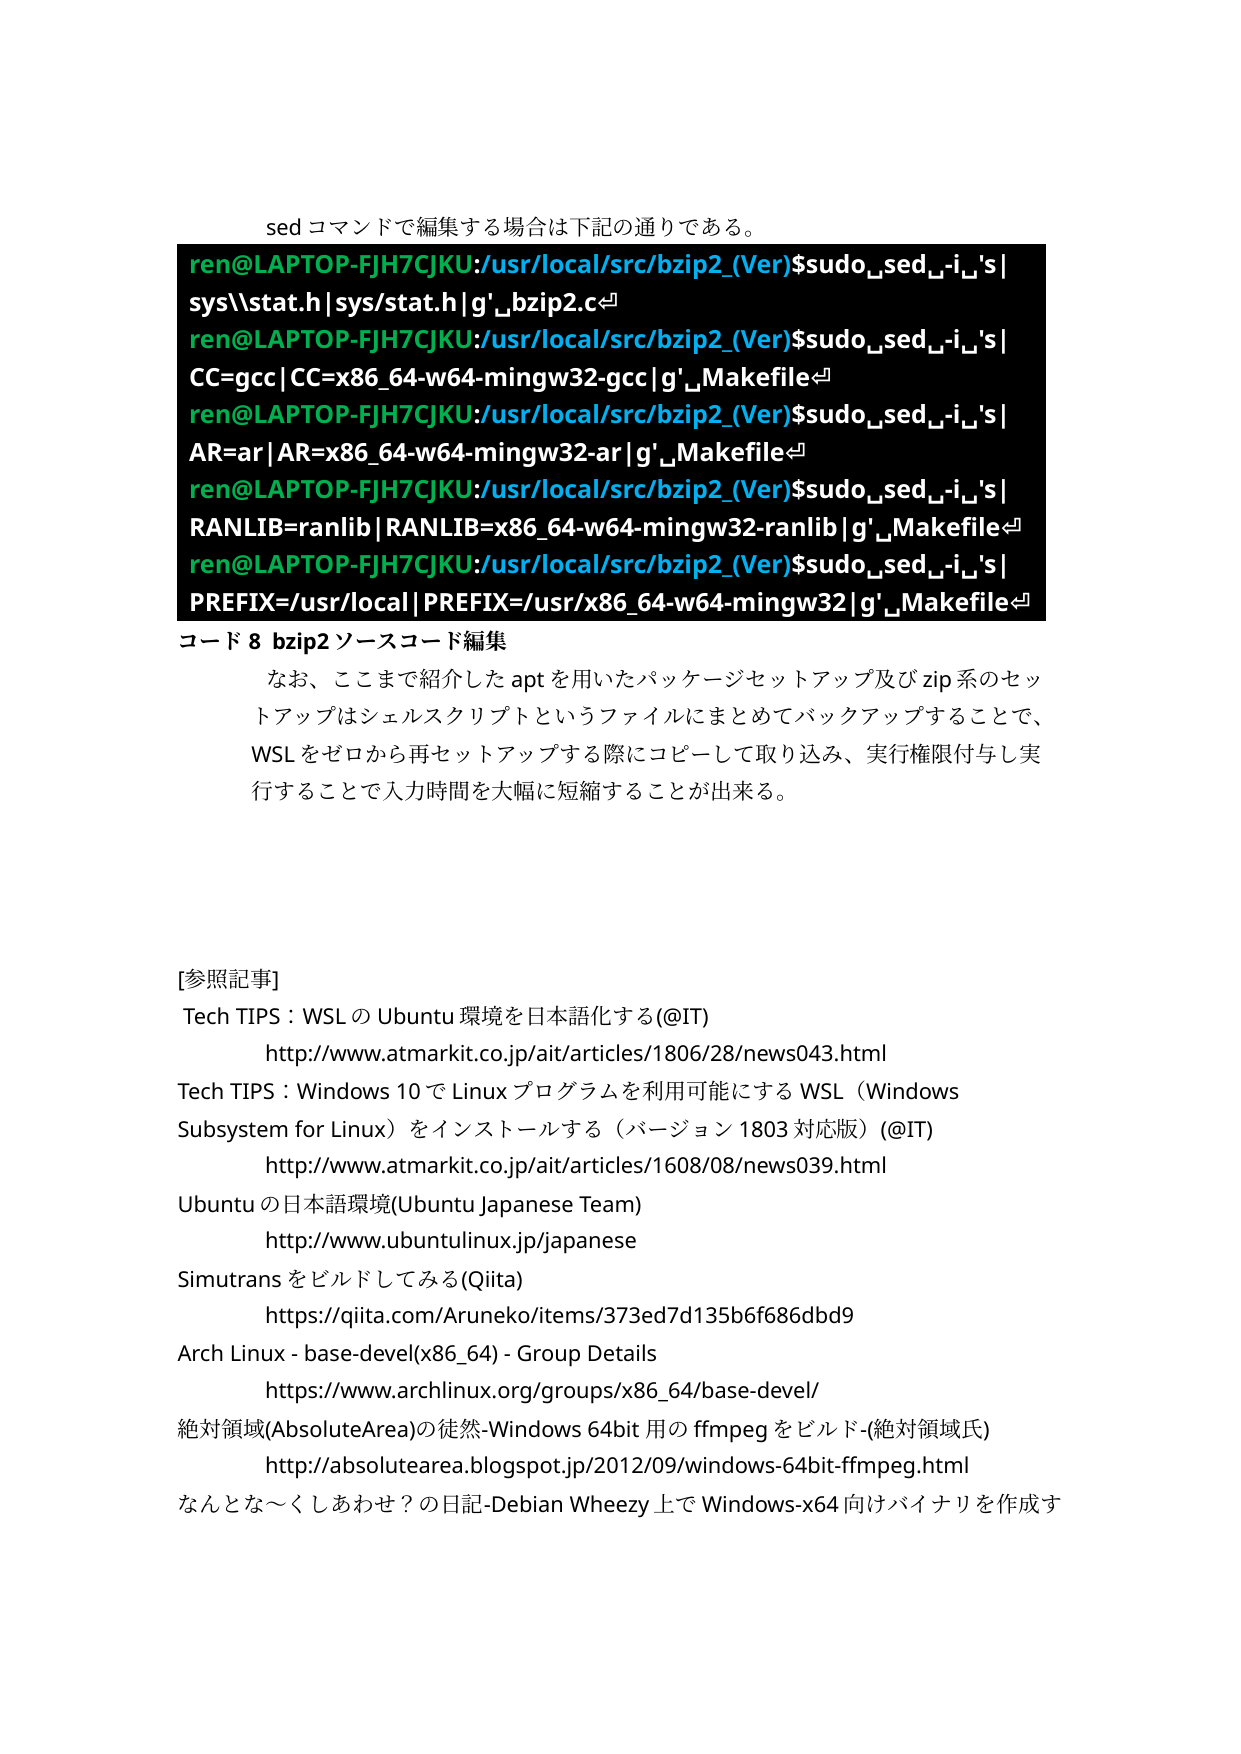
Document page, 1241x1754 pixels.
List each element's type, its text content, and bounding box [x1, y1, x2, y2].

text https://qiita.com/Aruneko/items/373ed7d135b6f686dbd9 [177, 1296, 1063, 1334]
table_header ren@LAPTOP-FJH7CJKU:/usr/local/src/bzip2_(Ver)$sudo␣sed␣-i␣'s|sys\\stat.h|sys/stat.h|g'␣bzip2.c⏎ ren@LAPTOP-FJH7CJKU:/usr/local/src/bzip2_(Ver)$sudo␣sed␣-i␣'s|CC=gcc|CC=x86_64-w64-mingw32-gcc|g'␣Makefile⏎ ren@LAPTOP-FJH7CJKU:/usr/local/src/bzip2_(Ver)$sudo␣sed␣-i␣'s|AR=ar|AR=x86_64-w64-mingw32-ar|g'␣Makefile⏎ ren@LAPTOP-FJH7CJKU:/usr/local/src/bzip2_(Ver)$sudo␣sed␣-i␣'s|RANLIB=ranlib|RANLIB=x86_64-w64-mingw32-ranlib|g'␣Makefile⏎ ren@LAPTOP-FJH7CJKU:/usr/local/src/bzip2_(Ver)$sudo␣sed␣-i␣'s|PREFIX=/usr/local|PREFIX=/usr/x86_64-w64-mingw32|g'␣Makefile⏎ [178, 245, 1044, 620]
text Tech TIPS：WSLのUbuntu環境を日本語化する(@IT) [177, 996, 1063, 1034]
text http://www.atmarkit.co.jp/ait/articles/1806/28/news043.html [177, 1034, 1063, 1071]
text [参照記事] [177, 959, 1063, 996]
text sedコマンドで編集する場合は下記の通りである。 [251, 207, 1063, 244]
text 絶対領域(AbsoluteArea)の徒然-Windows 64bit 用のffmpegをビルド-(絶対領域氏) [177, 1409, 1063, 1446]
text https://www.archlinux.org/groups/x86_64/base-devel/ [177, 1371, 1063, 1409]
text http://absolutearea.blogspot.jp/2012/09/windows-64bit-ffmpeg.html [177, 1446, 1063, 1484]
text http://www.ubuntulinux.jp/japanese [177, 1221, 1063, 1259]
text Simutransをビルドしてみる(Qiita) [177, 1259, 1063, 1296]
text コード 8 bzip2ソースコード編集 [177, 621, 1063, 659]
text Arch Linux - base-devel(x86_64) - Group Details [177, 1334, 1063, 1371]
text Tech TIPS：Windows 10でLinuxプログラムを利用可能にするWSL（Windows Subsystem for Linux）をインストールする（バージョン1803対応版）(@IT) [177, 1071, 1063, 1146]
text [177, 1484, 1063, 1521]
text なお、ここまで紹介したaptを用いたパッケージセットアップ及びzip系のセットアップはシェルスクリプトというファイルにまとめてバックアップすることで、WSLをゼロから再セットアップする際にコピーして取り込み、実行権限付与し実行することで入力時間を大幅に短縮することが出来る。 [251, 659, 1063, 809]
text Ubuntuの日本語環境(Ubuntu Japanese Team) [177, 1184, 1063, 1221]
text http://www.atmarkit.co.jp/ait/articles/1608/08/news039.html [177, 1146, 1063, 1184]
